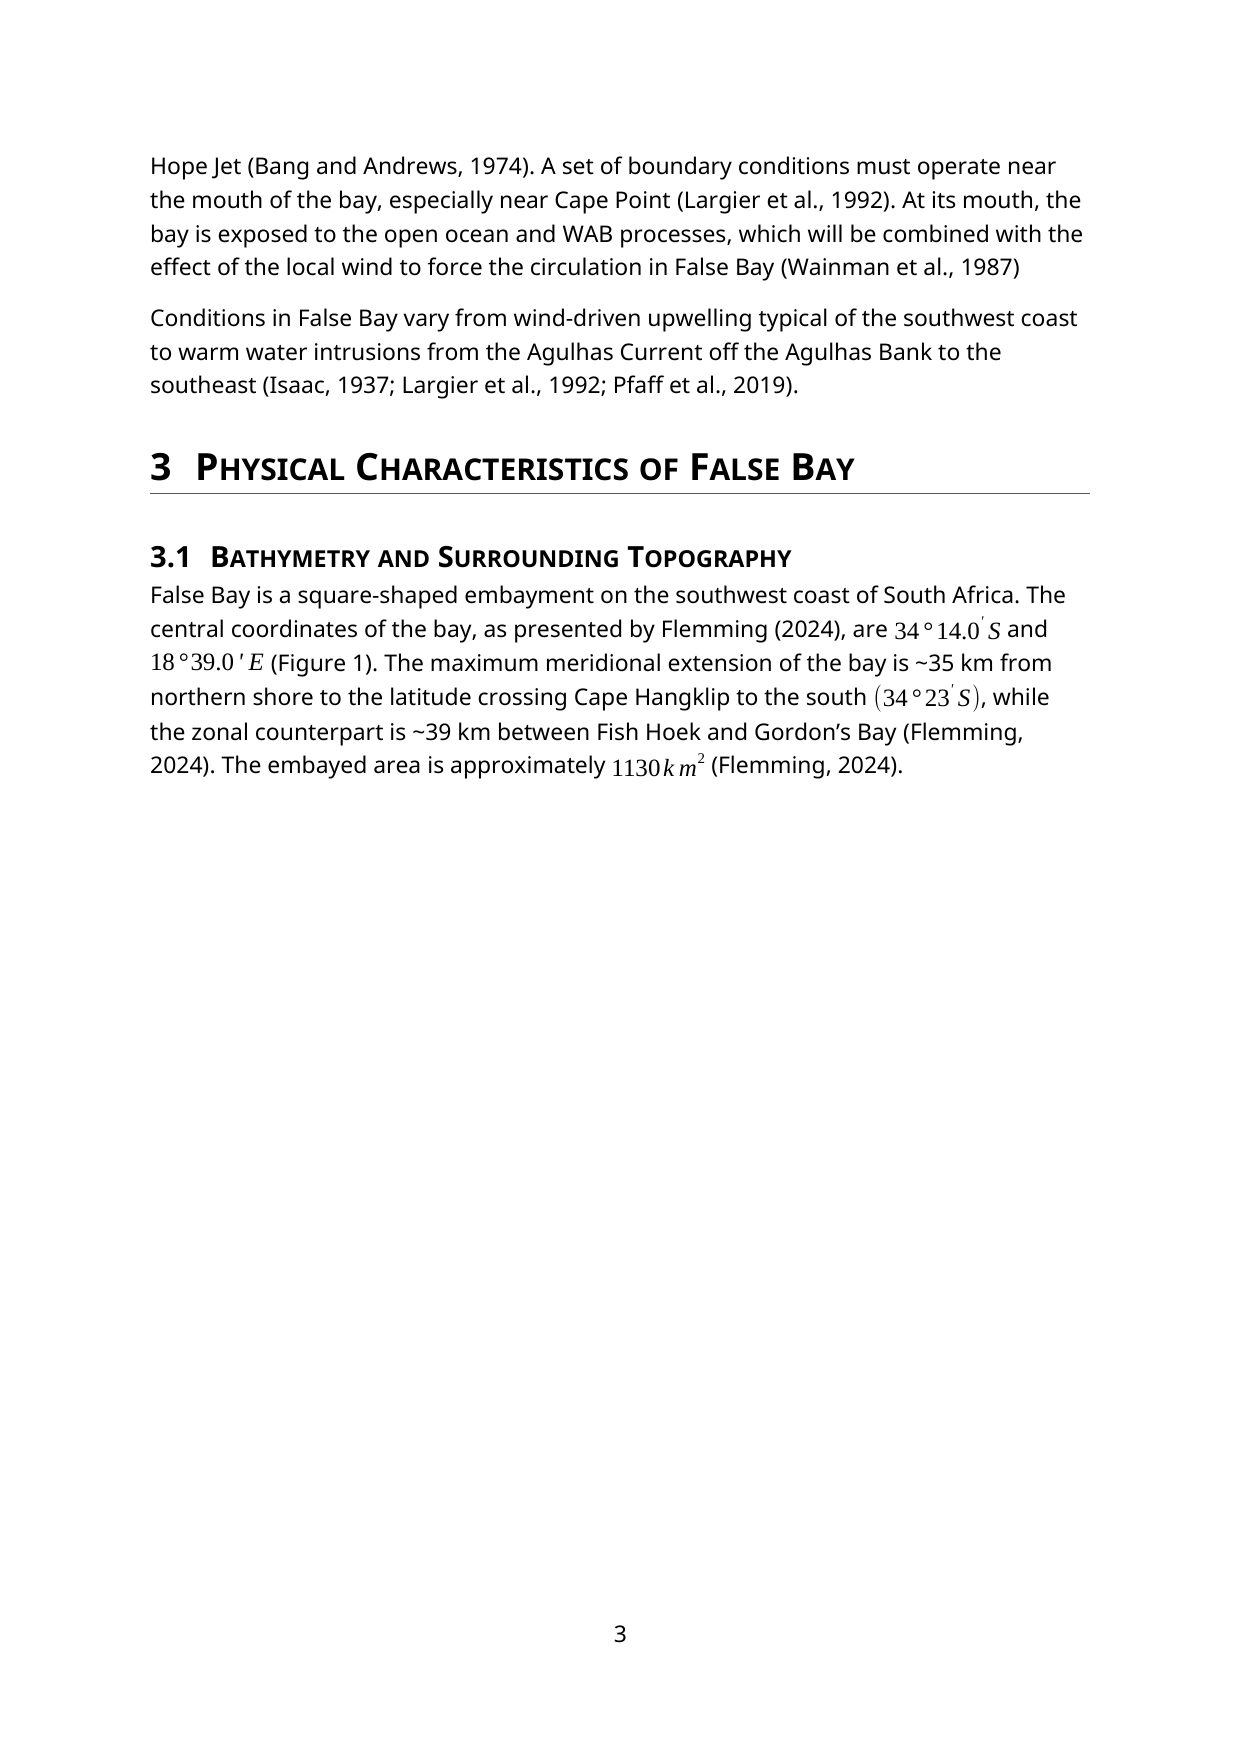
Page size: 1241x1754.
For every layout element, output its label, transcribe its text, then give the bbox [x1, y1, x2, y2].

text Conditions in False Bay vary from wind-driven upwelling typical of the southwest coast to warm water intrusions from the Agulhas Current off the Agulhas Bank to the southeast (Isaac, 1937; Largier et al., 1992; Pfaff et al., 2019). [150, 302, 1090, 400]
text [150, 150, 1090, 282]
subtitle Physical Characteristics of False Bay [150, 440, 1090, 493]
subtitle Bathymetry and Surrounding Topography [150, 536, 1090, 576]
text False Bay is a square-shaped embayment on the southwest coast of South Africa. The central coordinates of the bay, as presented by Flemming (2024), are and (Figure 1). The maximum meridional extension of the bay is ~35 km from northern shore to the latitude crossing Cape Hangklip to the south , while the zonal counterpart is ~39 km between Fish Hoek and Gordon’s Bay (Flemming, 2024). The embayed area is approximately (Flemming, 2024). [150, 579, 1090, 781]
